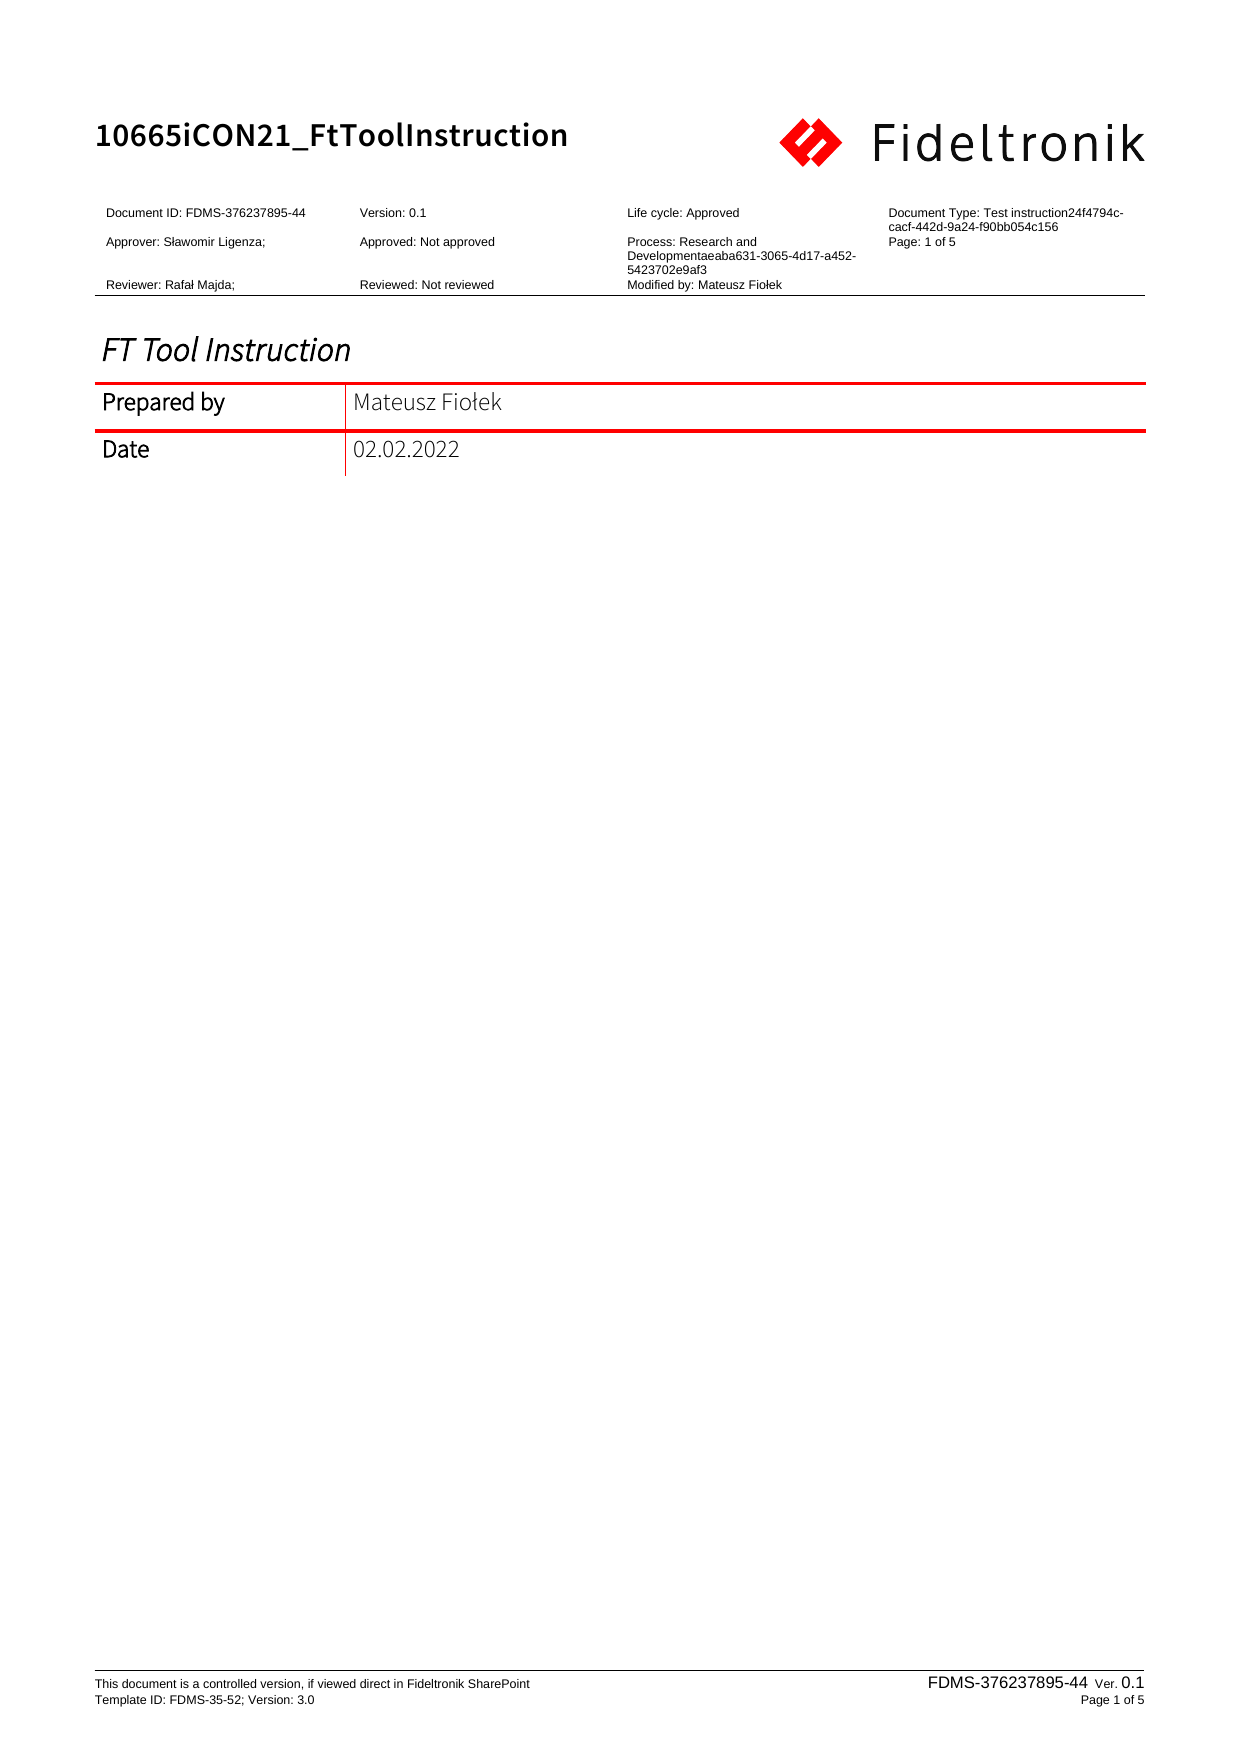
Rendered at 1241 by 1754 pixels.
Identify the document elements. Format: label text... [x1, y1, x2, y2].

table_cell Prepared by [95, 385, 345, 429]
table_cell 02.02.2022 [346, 433, 1146, 476]
table_header FT Tool Instruction [95, 315, 1146, 382]
table_cell Date [95, 433, 345, 476]
table_cell Mateusz Fiołek [346, 385, 1146, 429]
picture [779, 118, 1145, 167]
